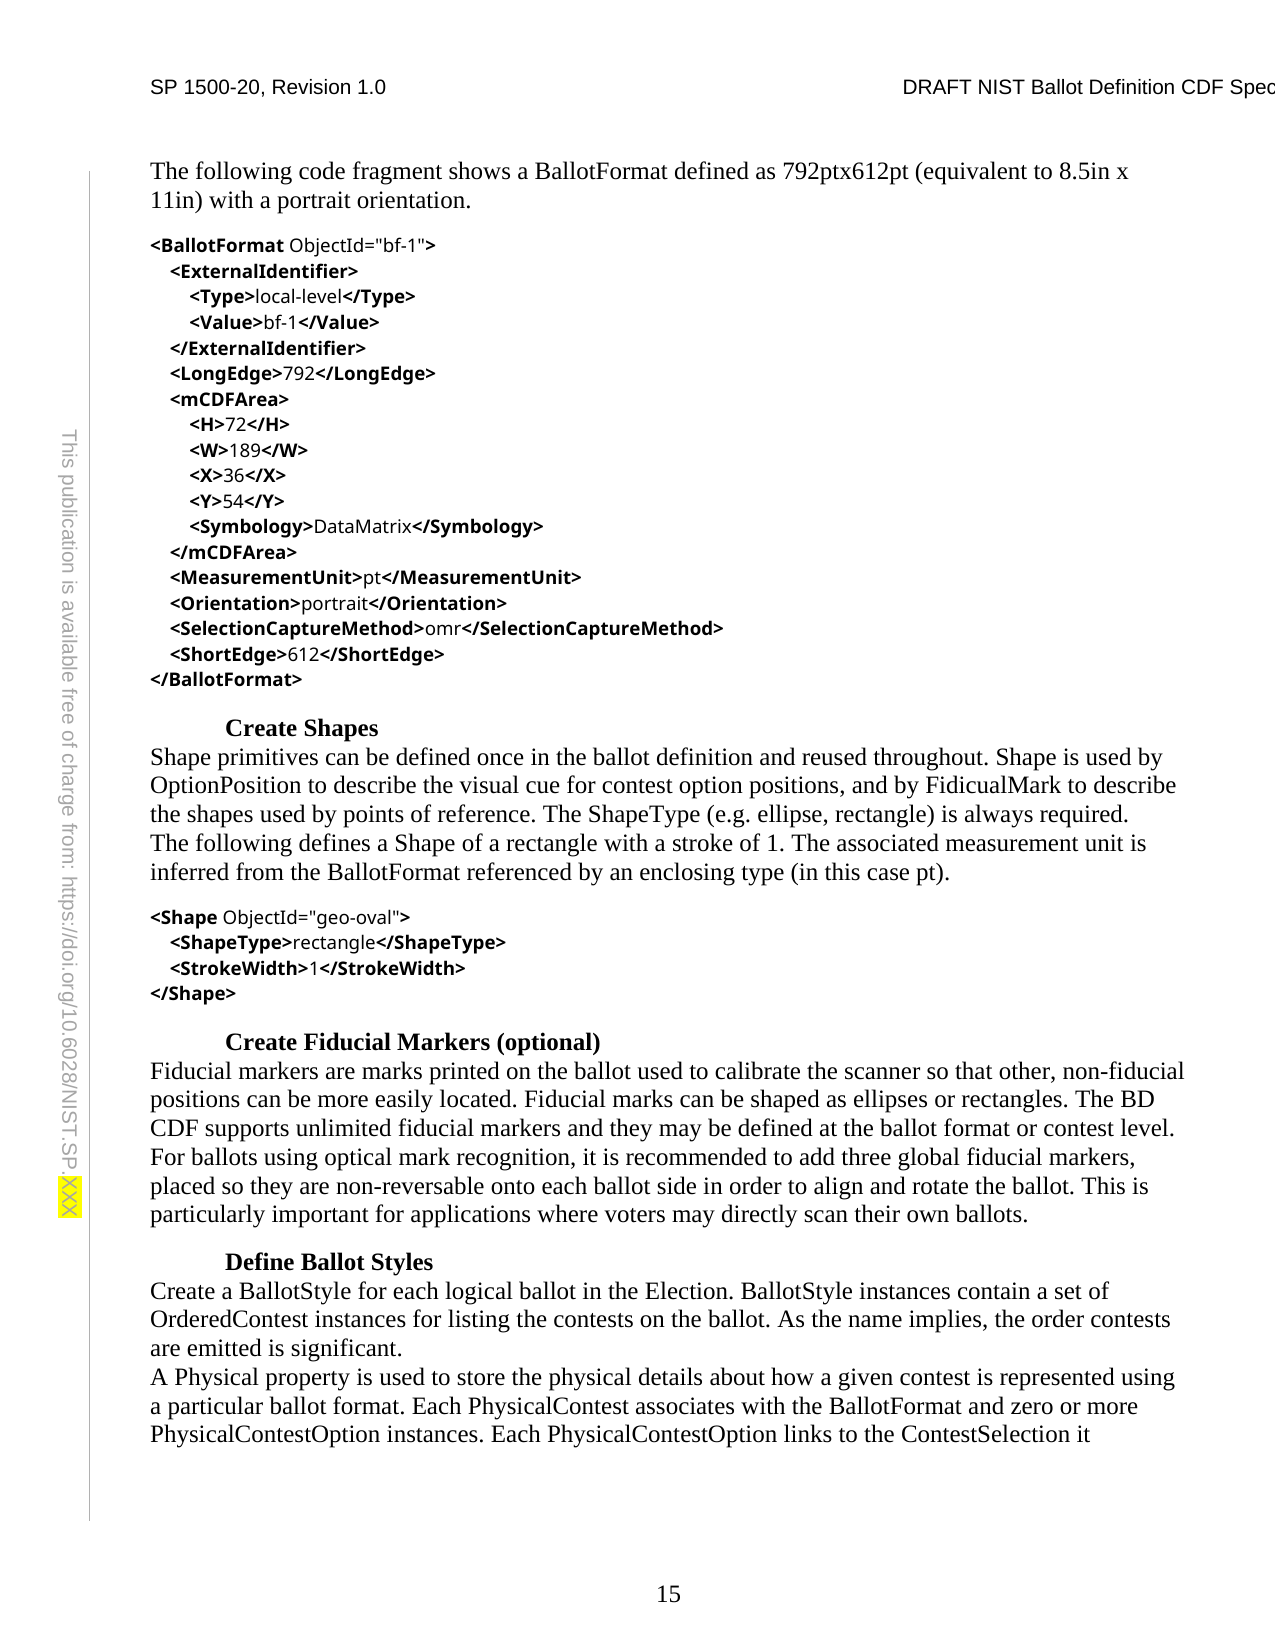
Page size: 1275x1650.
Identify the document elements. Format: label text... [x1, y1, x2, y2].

subtitle Create Shapes [150, 713, 1186, 742]
text <BallotFormat ObjectId="bf-1"> <ExternalIdentifier> <Type>local-level</Type> <Value>bf-1</Value> </ExternalIdentifier> <LongEdge>792</LongEdge> <mCDFArea> <H>72</H> <W>189</W> <X>36</X> <Y>54</Y> <Symbology>DataMatrix</Symbology> </mCDFArea> <MeasurementUnit>pt</MeasurementUnit> <Orientation>portrait</Orientation> <SelectionCaptureMethod>omr</SelectionCaptureMethod> <ShortEdge>612</ShortEdge> </BallotFormat> [150, 233, 1186, 692]
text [150, 1362, 1186, 1448]
text For ballots using optical mark recognition, it is recommended to add three global fiducial markers, placed so they are non-reversable onto each ballot side in order to align and rotate the ballot. This is particularly important for applications where voters may directly scan their own ballots. [150, 1142, 1186, 1228]
text Create a BallotStyle for each logical ballot in the Election. BallotStyle instances contain a set of OrderedContest instances for listing the contests on the ballot. As the name implies, the order contests are emitted is significant. [150, 1276, 1186, 1362]
text Fiducial markers are marks printed on the ballot used to calibrate the scanner so that other, non-fiducial positions can be more easily located. Fiducial marks can be shaped as ellipses or rectangles. The BD CDF supports unlimited fiducial markers and they may be defined at the ballot format or contest level. [150, 1056, 1186, 1142]
text <Shape ObjectId="geo-oval"> <ShapeType>rectangle</ShapeType> <StrokeWidth>1</StrokeWidth> </Shape> [150, 904, 1186, 1006]
text Shape primitives can be defined once in the ballot definition and reused throughout. Shape is used by OptionPosition to describe the visual cue for contest option positions, and by FidicualMark to describe the shapes used by points of reference. The ShapeType (e.g. ellipse, rectangle) is always required. [150, 742, 1186, 828]
subtitle Define Ballot Styles [150, 1247, 1186, 1276]
text The following defines a Shape of a rectangle with a stroke of 1. The associated measurement unit is inferred from the BallotFormat referenced by an enclosing type (in this case pt). [150, 828, 1186, 885]
text The following code fragment shows a BallotFormat defined as 792ptx612pt (equivalent to 8.5in x 11in) with a portrait orientation. [150, 156, 1186, 214]
subtitle Create Fiducial Markers (optional) [150, 1027, 1186, 1056]
